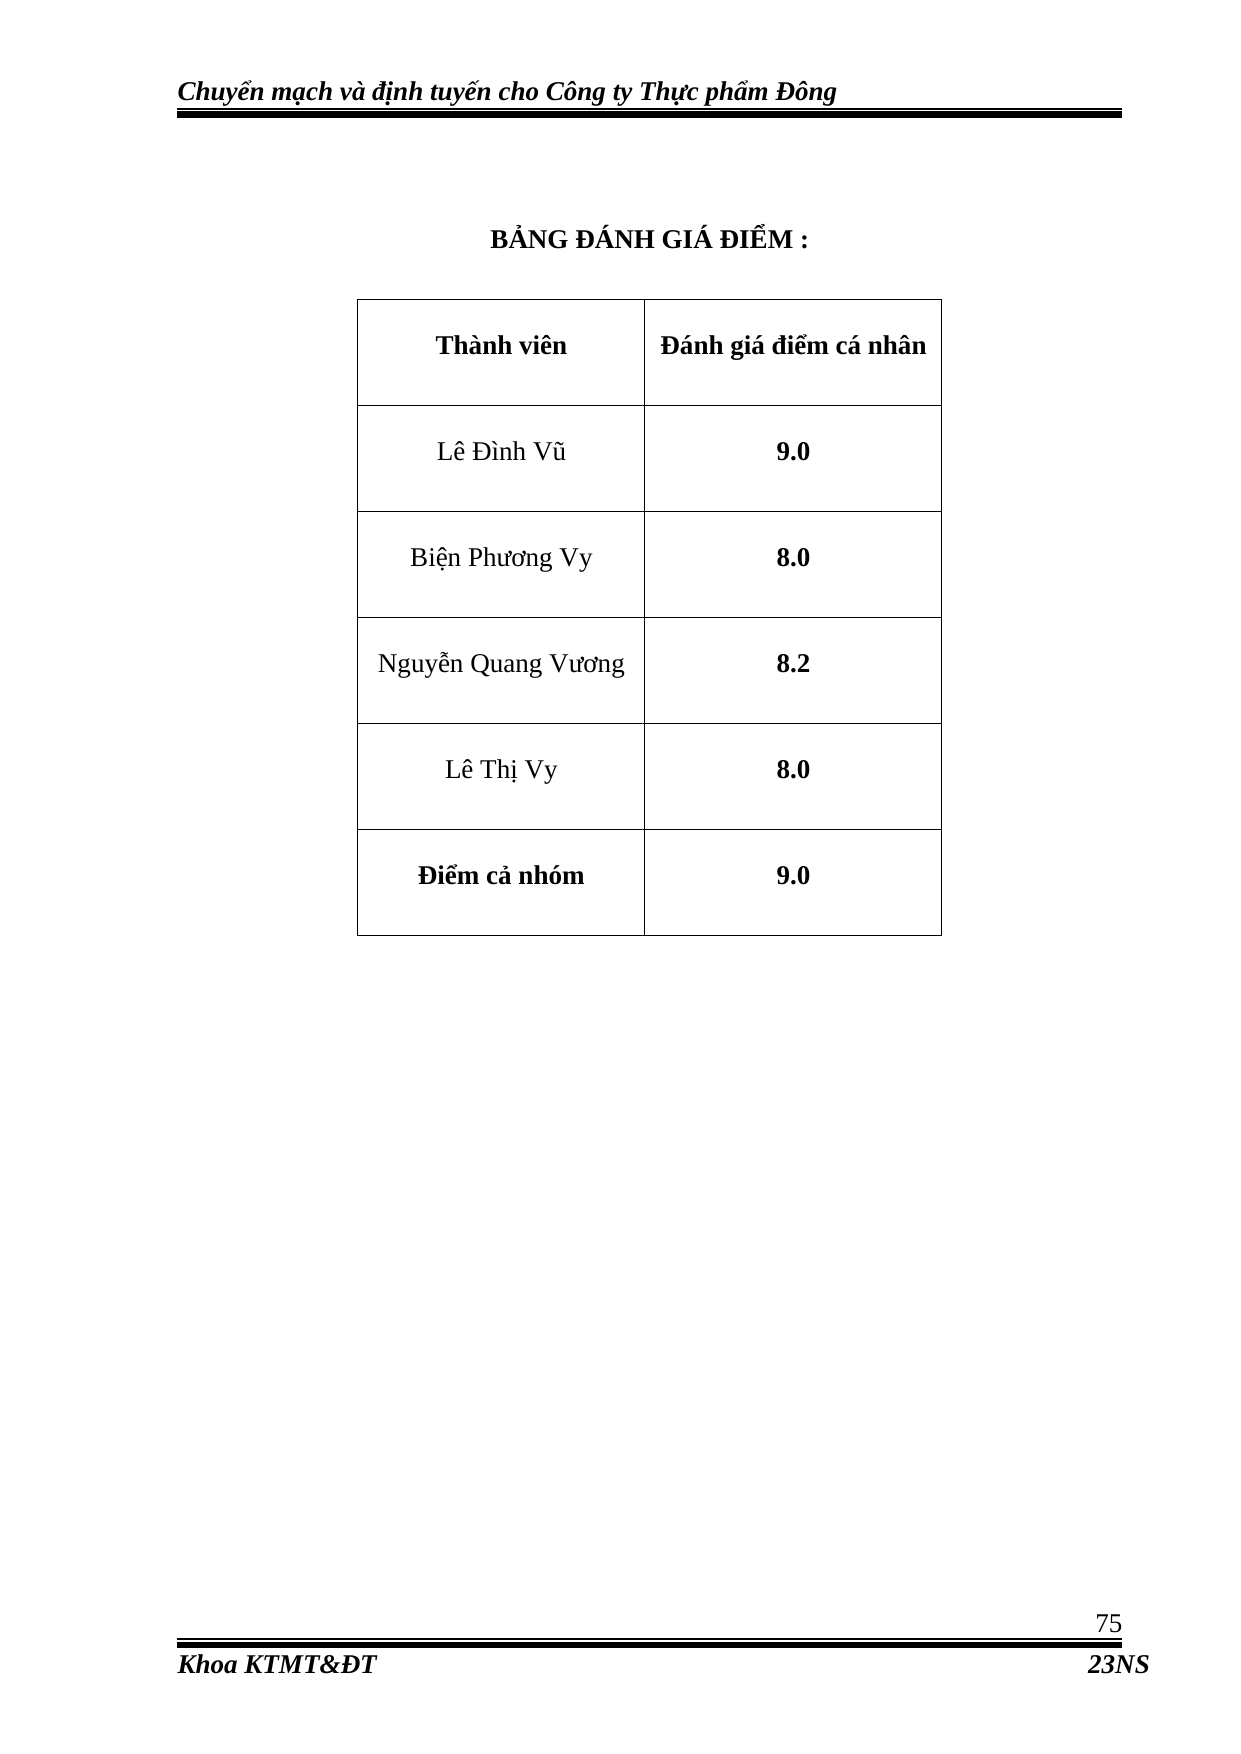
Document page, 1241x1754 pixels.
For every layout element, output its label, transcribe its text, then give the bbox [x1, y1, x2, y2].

table_header Đánh giá điểm cá nhân [645, 300, 941, 405]
table_cell Lê Thị Vy [358, 724, 644, 829]
table_cell Lê Đình Vũ [358, 406, 644, 511]
table_cell 8.0 [645, 724, 941, 829]
table_cell 9.0 [645, 830, 941, 935]
text BẢNG ĐÁNH GIÁ ĐIỂM : [177, 223, 1122, 254]
table_cell Điểm cả nhóm [358, 830, 644, 935]
table_header Thành viên [358, 300, 644, 405]
table_cell Biện Phương Vy [358, 512, 644, 617]
table_cell 8.0 [645, 512, 941, 617]
table_cell 8.2 [645, 618, 941, 723]
table_cell 9.0 [645, 406, 941, 511]
table_cell Nguyễn Quang Vương [358, 618, 644, 723]
